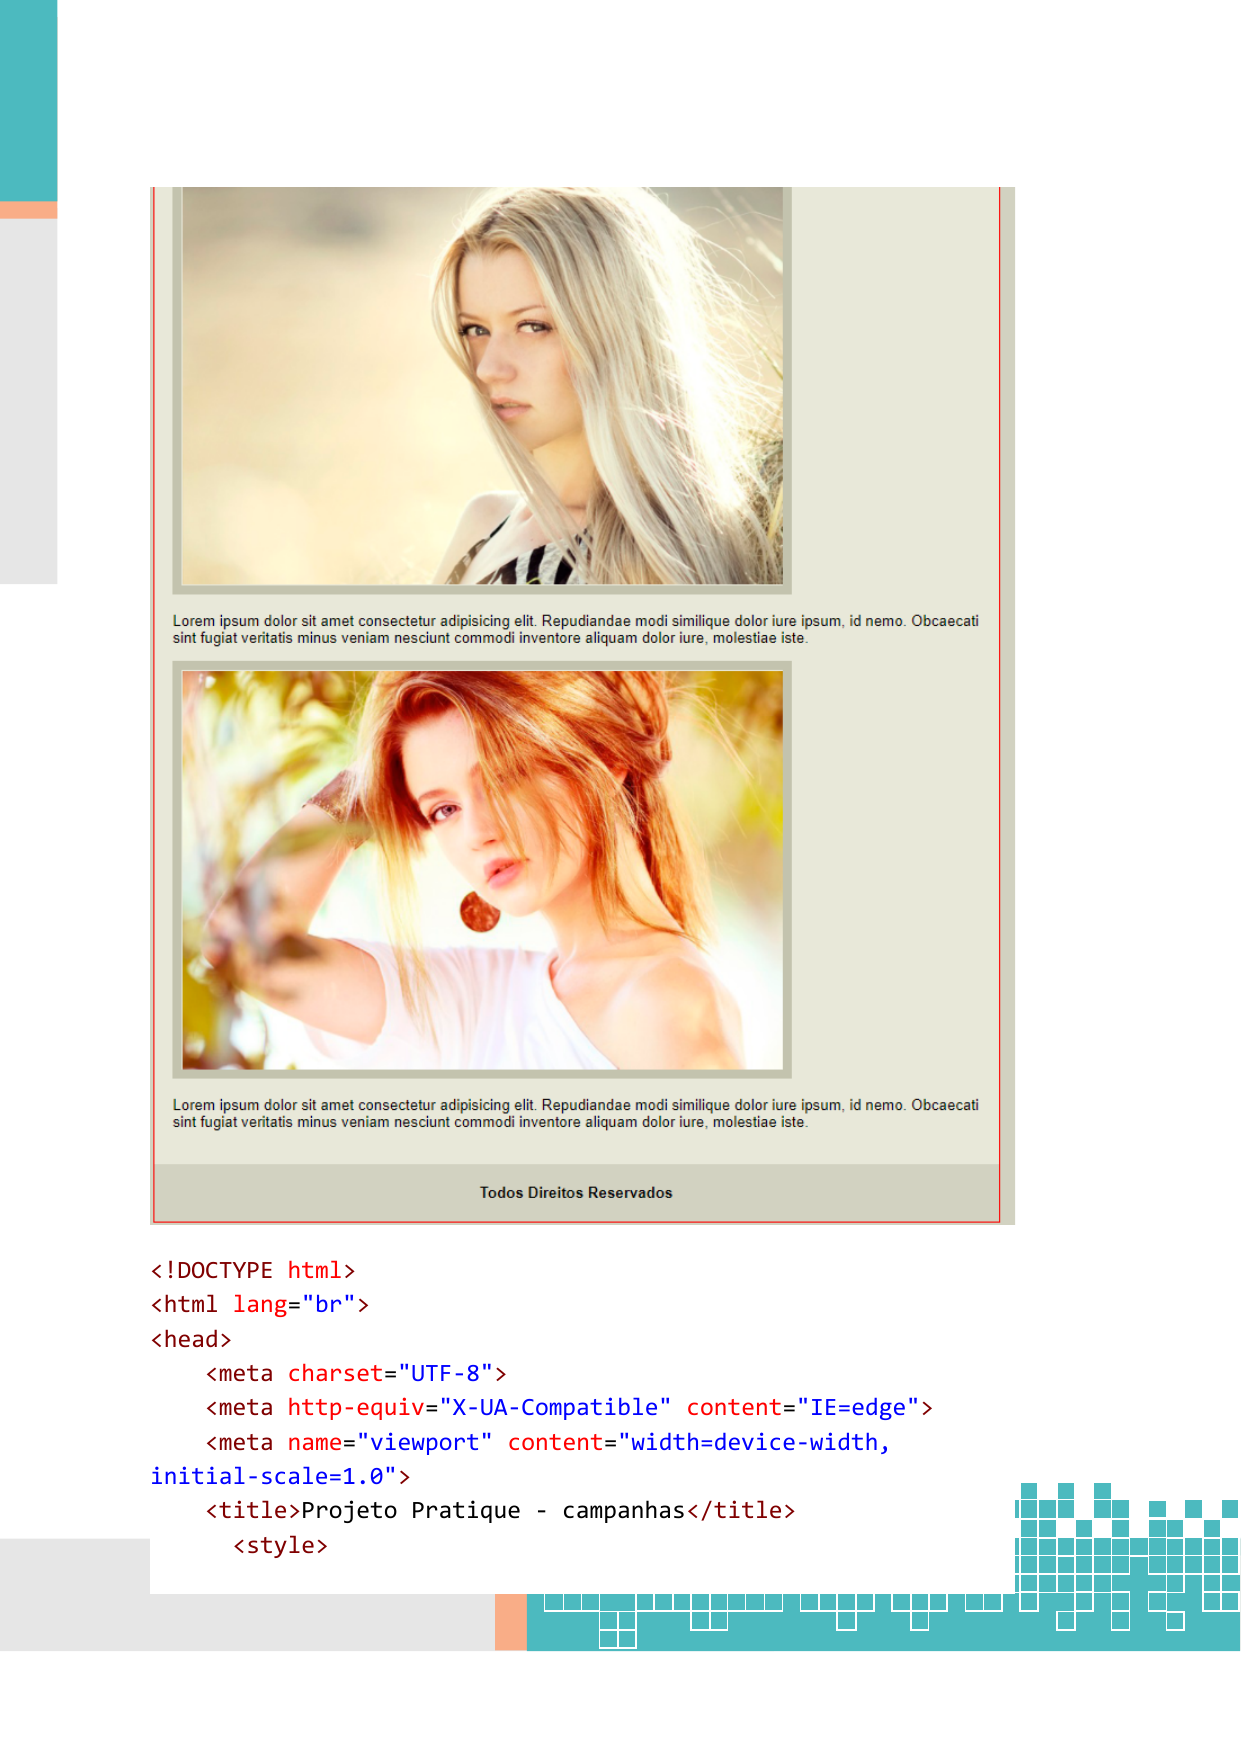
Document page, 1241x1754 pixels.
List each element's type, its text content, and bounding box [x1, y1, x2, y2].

text <!DOCTYPE html> [150, 1250, 1015, 1285]
text <title>Projeto Pratique - campanhas</title> [150, 1491, 1015, 1525]
text <meta http-equiv="X-UA-Compatible" content="IE=edge"> [150, 1388, 1015, 1422]
text <head> [150, 1319, 1015, 1353]
text <meta name="viewport" content="width=device-width, initial-scale=1.0"> [150, 1422, 1015, 1491]
text <html lang="br"> [150, 1285, 1015, 1319]
text <style> [150, 1525, 1015, 1560]
text <meta charset="UTF-8"> [150, 1353, 1015, 1388]
picture [150, 187, 1016, 1225]
